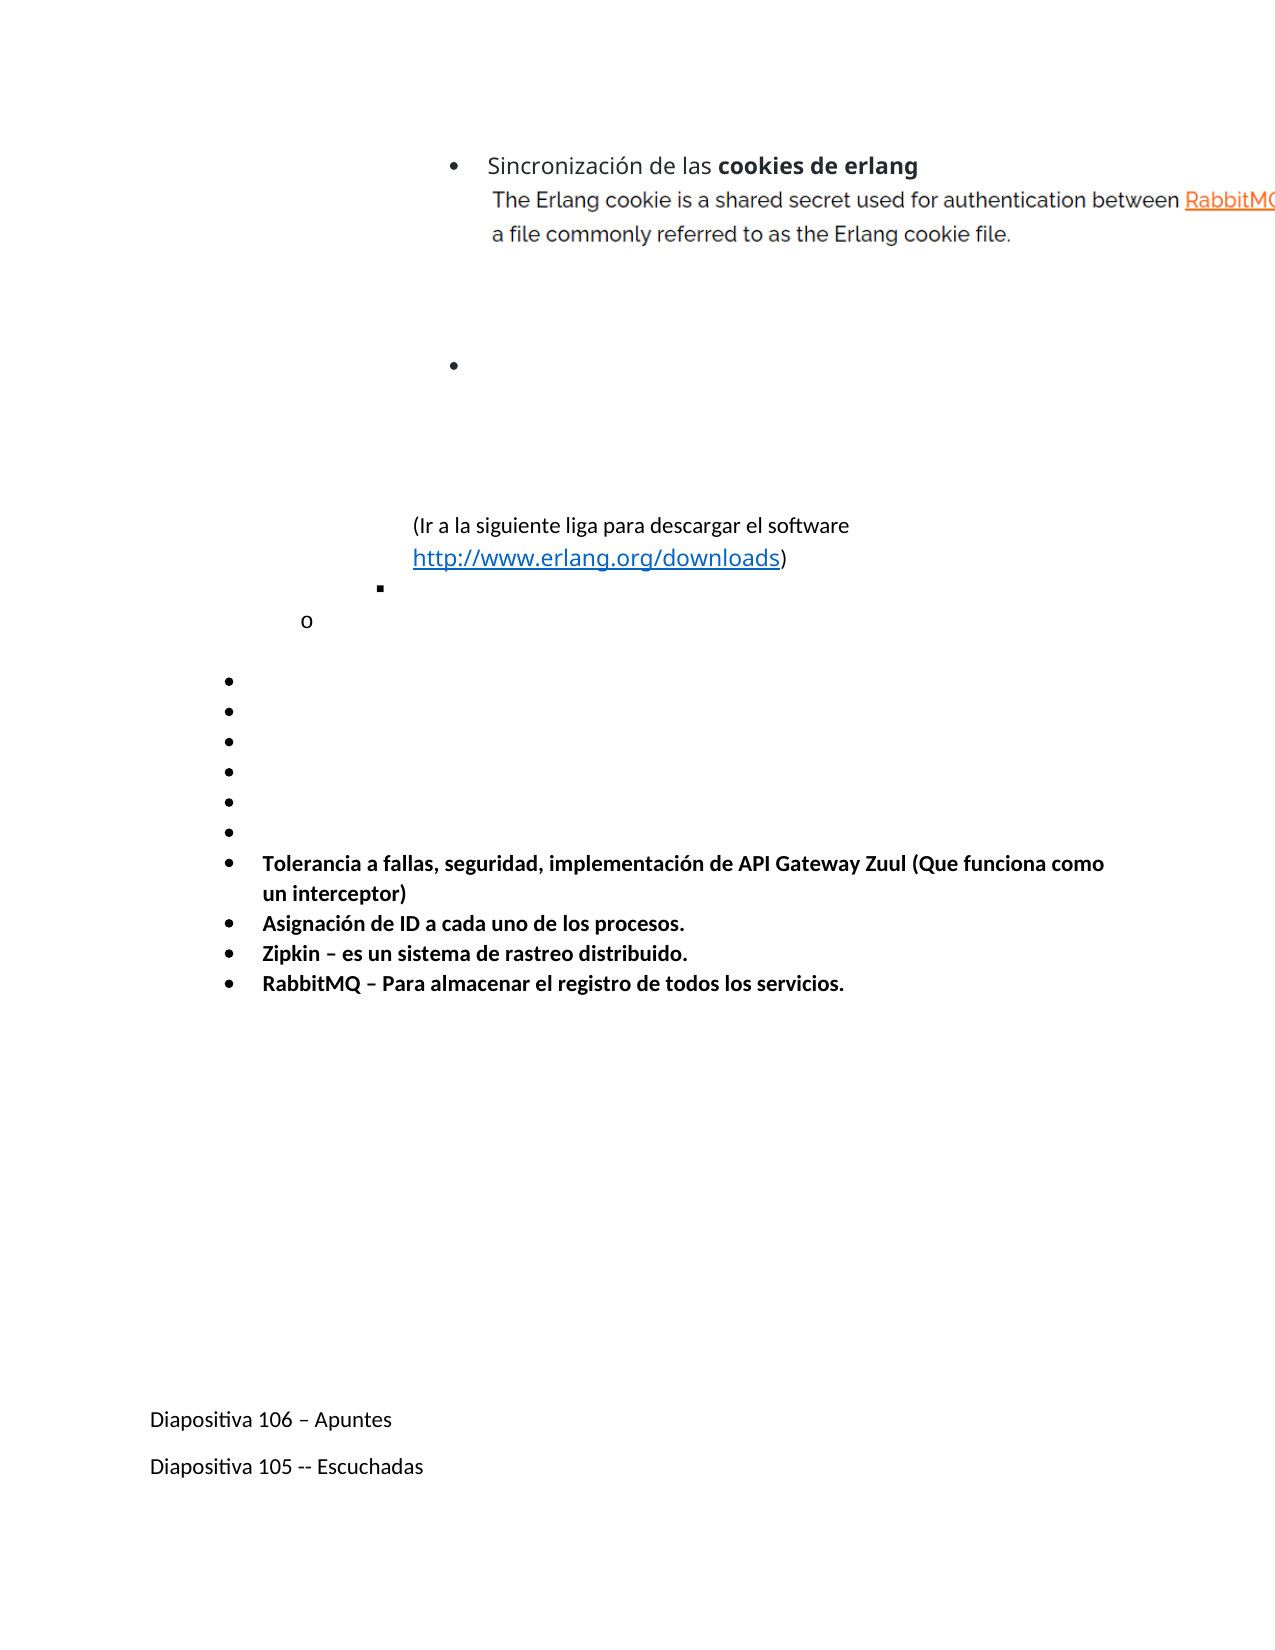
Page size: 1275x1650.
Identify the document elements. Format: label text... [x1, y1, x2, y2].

list Asignación de ID a cada uno de los procesos. [225, 909, 1125, 937]
text Diapositiva 106 – Apuntes [150, 1405, 1125, 1433]
list (Ir a la siguiente liga para descargar el software http://www.erlang.org/downloads) [412, 511, 1125, 573]
list Tolerancia a fallas, seguridad, implementación de API Gateway Zuul (Que funciona como un interceptor) [225, 849, 1125, 907]
list RabbitMQ – Para almacenar el registro de todos los servicios. [225, 969, 1125, 997]
list Sincronización de las cookies de erlang [450, 150, 1125, 181]
text Diapositiva 105 -- Escuchadas [150, 1452, 1125, 1480]
list Zipkin – es un sistema de rastreo distribuido. [225, 939, 1125, 967]
picture [487, 183, 1275, 247]
